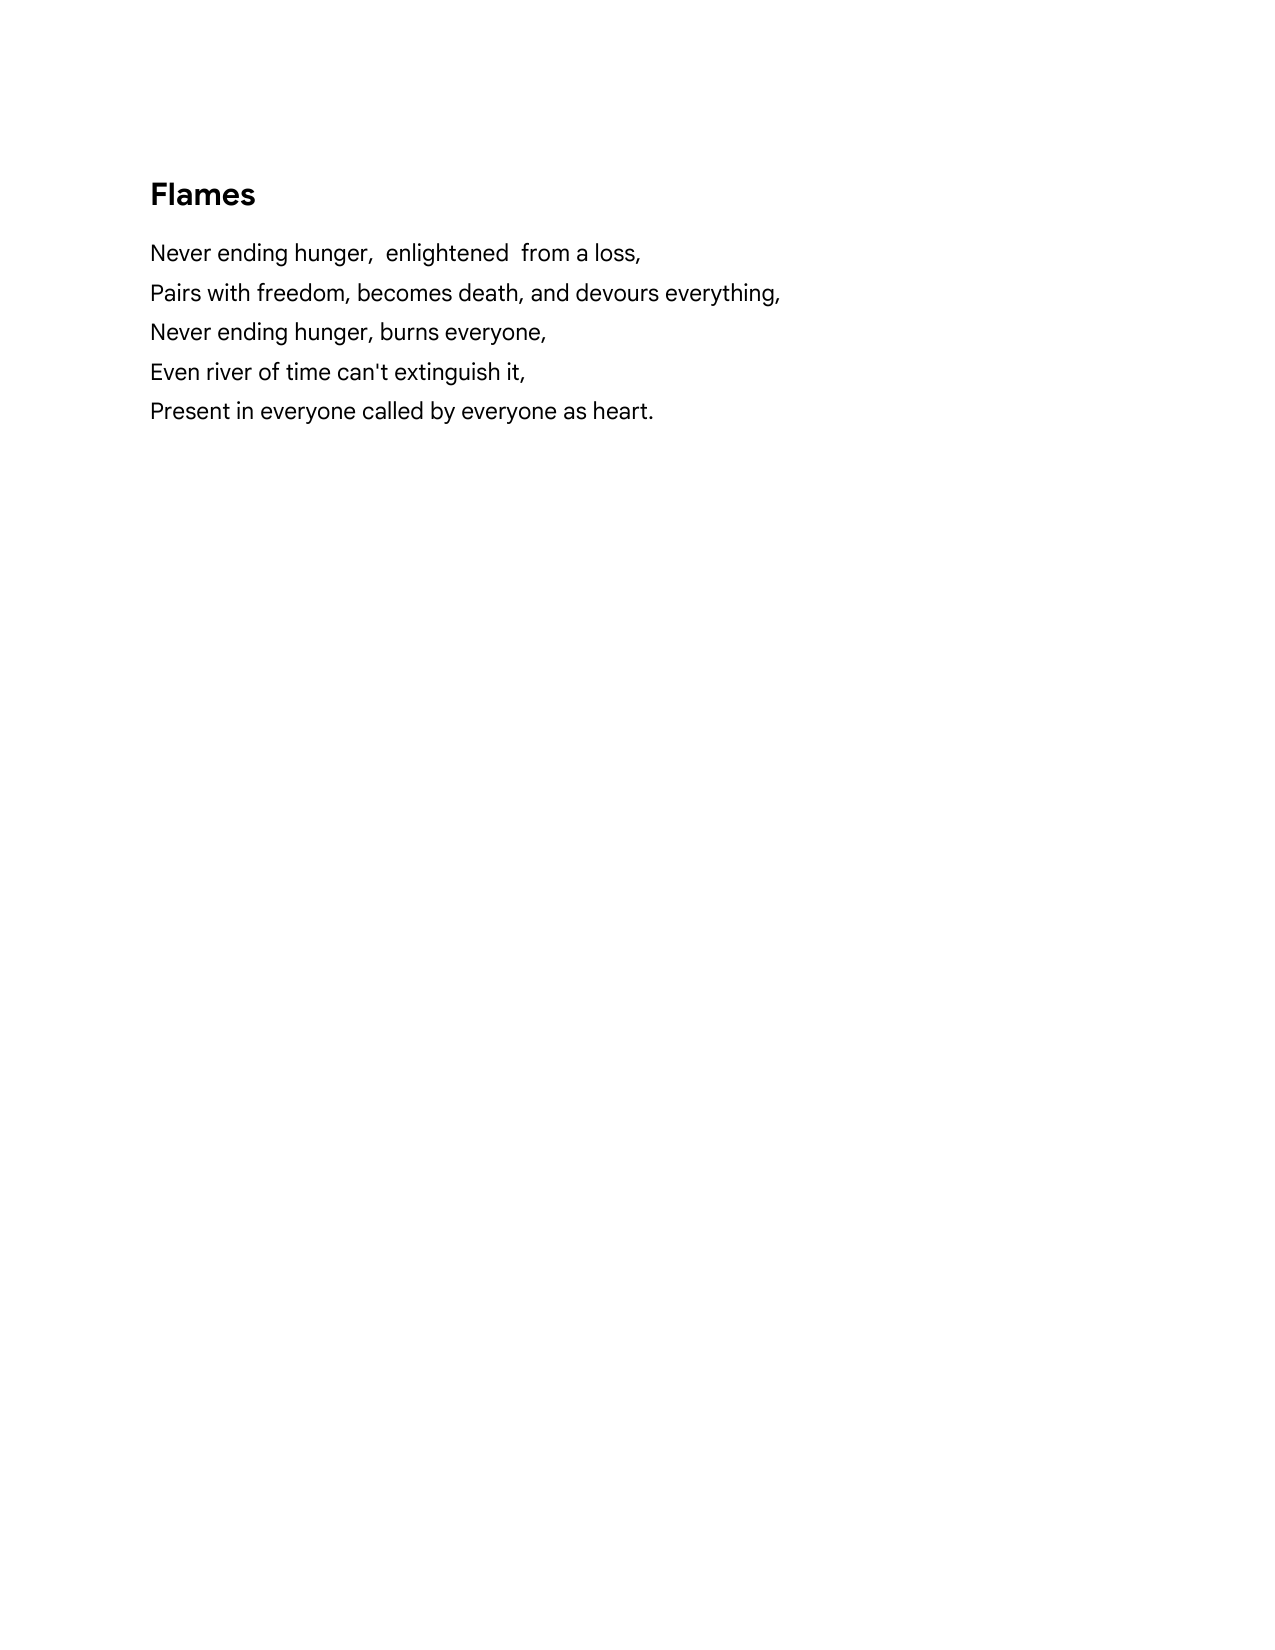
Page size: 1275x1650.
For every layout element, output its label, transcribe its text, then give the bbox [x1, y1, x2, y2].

subtitle Flames [150, 175, 1125, 214]
text Pairs with freedom, becomes death, and devours everything, [150, 279, 1125, 307]
text Never ending hunger, enlightened from a loss, [150, 239, 1125, 268]
text Even river of time can't extinguish it, [150, 358, 1125, 387]
text Never ending hunger, burns everyone, [150, 318, 1125, 347]
text Present in everyone called by everyone as heart. [150, 397, 1125, 426]
